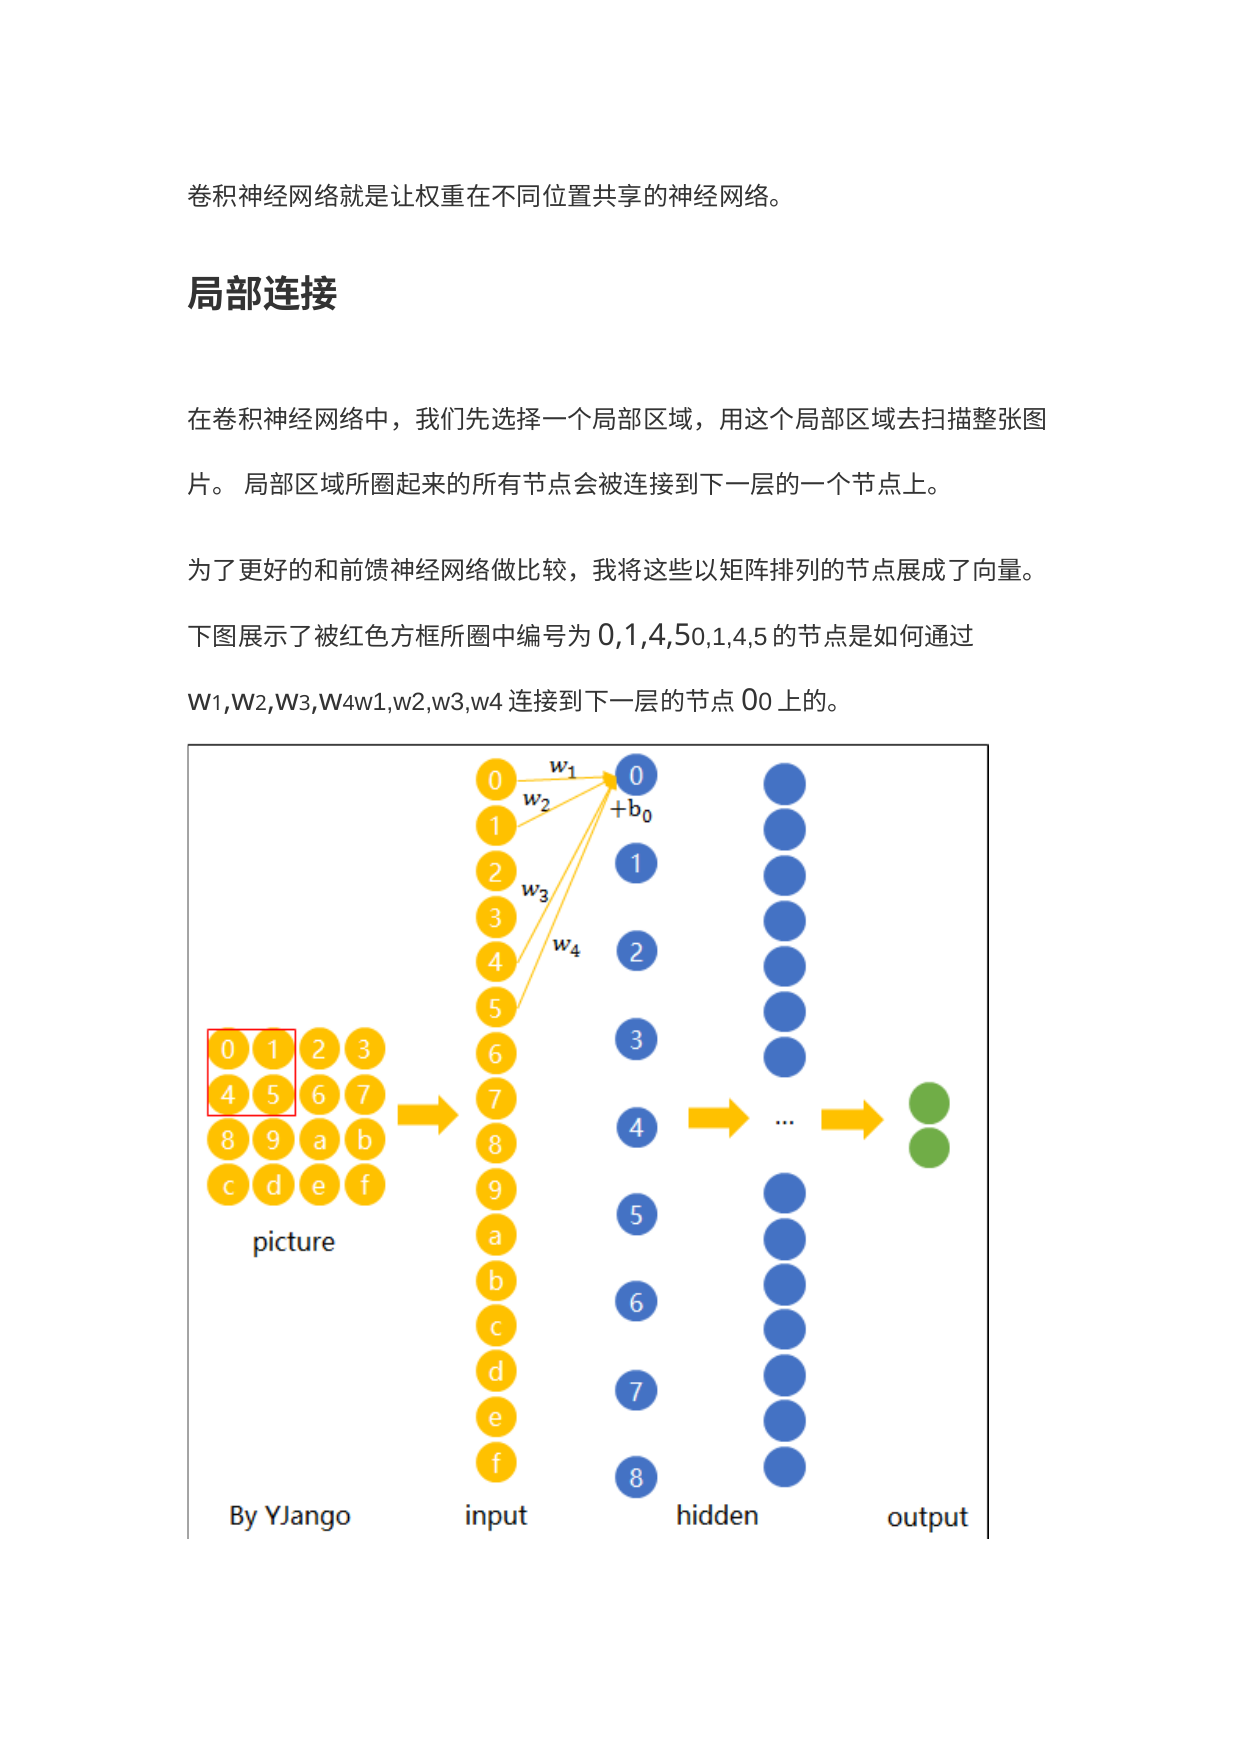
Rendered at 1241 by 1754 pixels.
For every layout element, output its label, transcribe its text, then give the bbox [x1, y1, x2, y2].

text 在卷积神经网络中，我们先选择一个局部区域，用这个局部区域去扫描整张图片。 局部区域所圈起来的所有节点会被连接到下一层的一个节点上。 [187, 385, 1053, 515]
text 为了更好的和前馈神经网络做比较，我将这些以矩阵排列的节点展成了向量。 下图展示了被红色方框所圈中编号为0,1,4,50,1,4,5的节点是如何通过w1,w2,w3,w4w1,w2,w3,w4连接到下一层的节点00上的。 [187, 536, 1053, 731]
text 卷积神经网络就是让权重在不同位置共享的神经网络。 [187, 162, 1053, 227]
subtitle 局部连接 [187, 259, 1053, 324]
picture [187, 735, 989, 1539]
